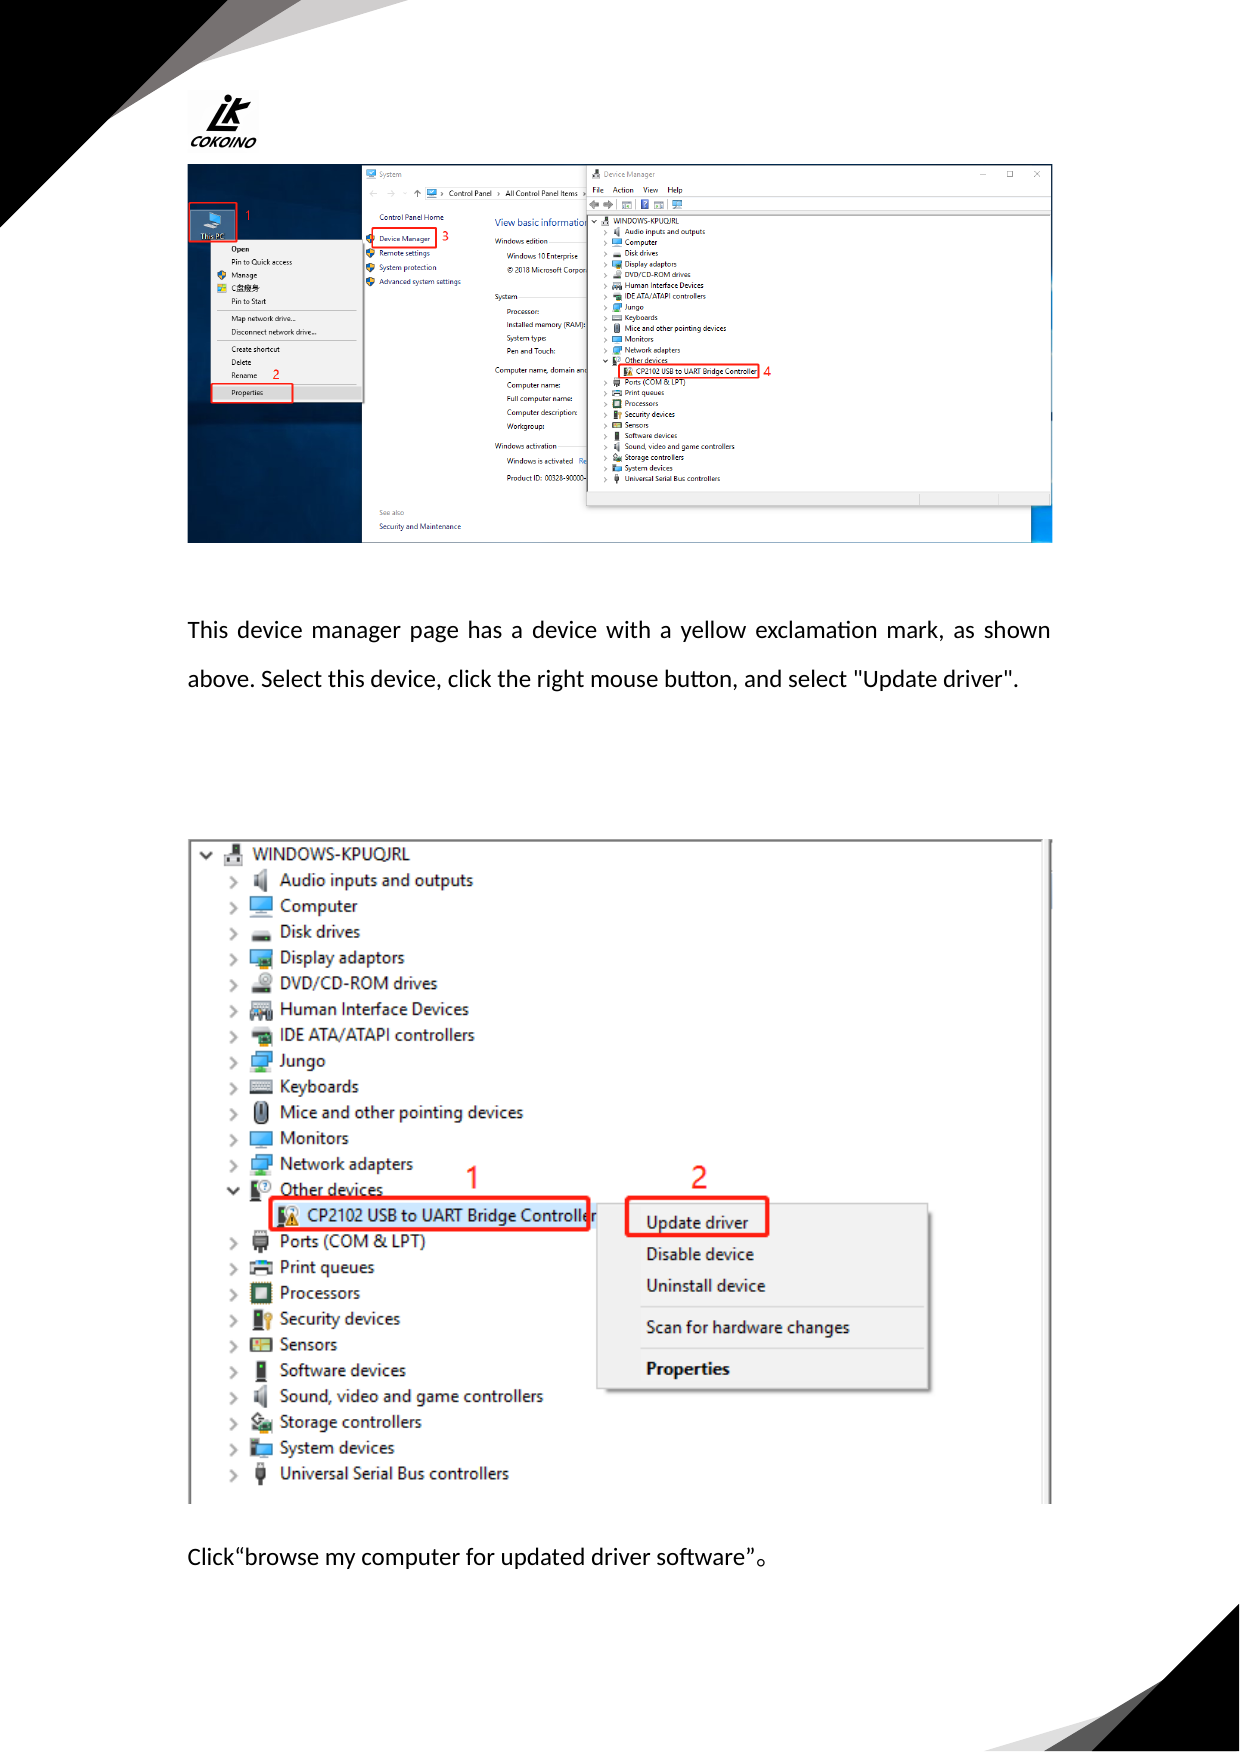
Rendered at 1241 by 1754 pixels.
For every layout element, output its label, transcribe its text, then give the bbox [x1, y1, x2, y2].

picture [187, 90, 259, 153]
picture [187, 839, 1053, 1504]
text Click“browse my computer for updated driver software”。 [187, 1522, 1053, 1587]
text This device manager page has a device with a yellow exclamation mark, as shown above. Select this device, click the right mouse button, and select "Update driver". [187, 613, 1053, 694]
picture [187, 164, 1053, 543]
